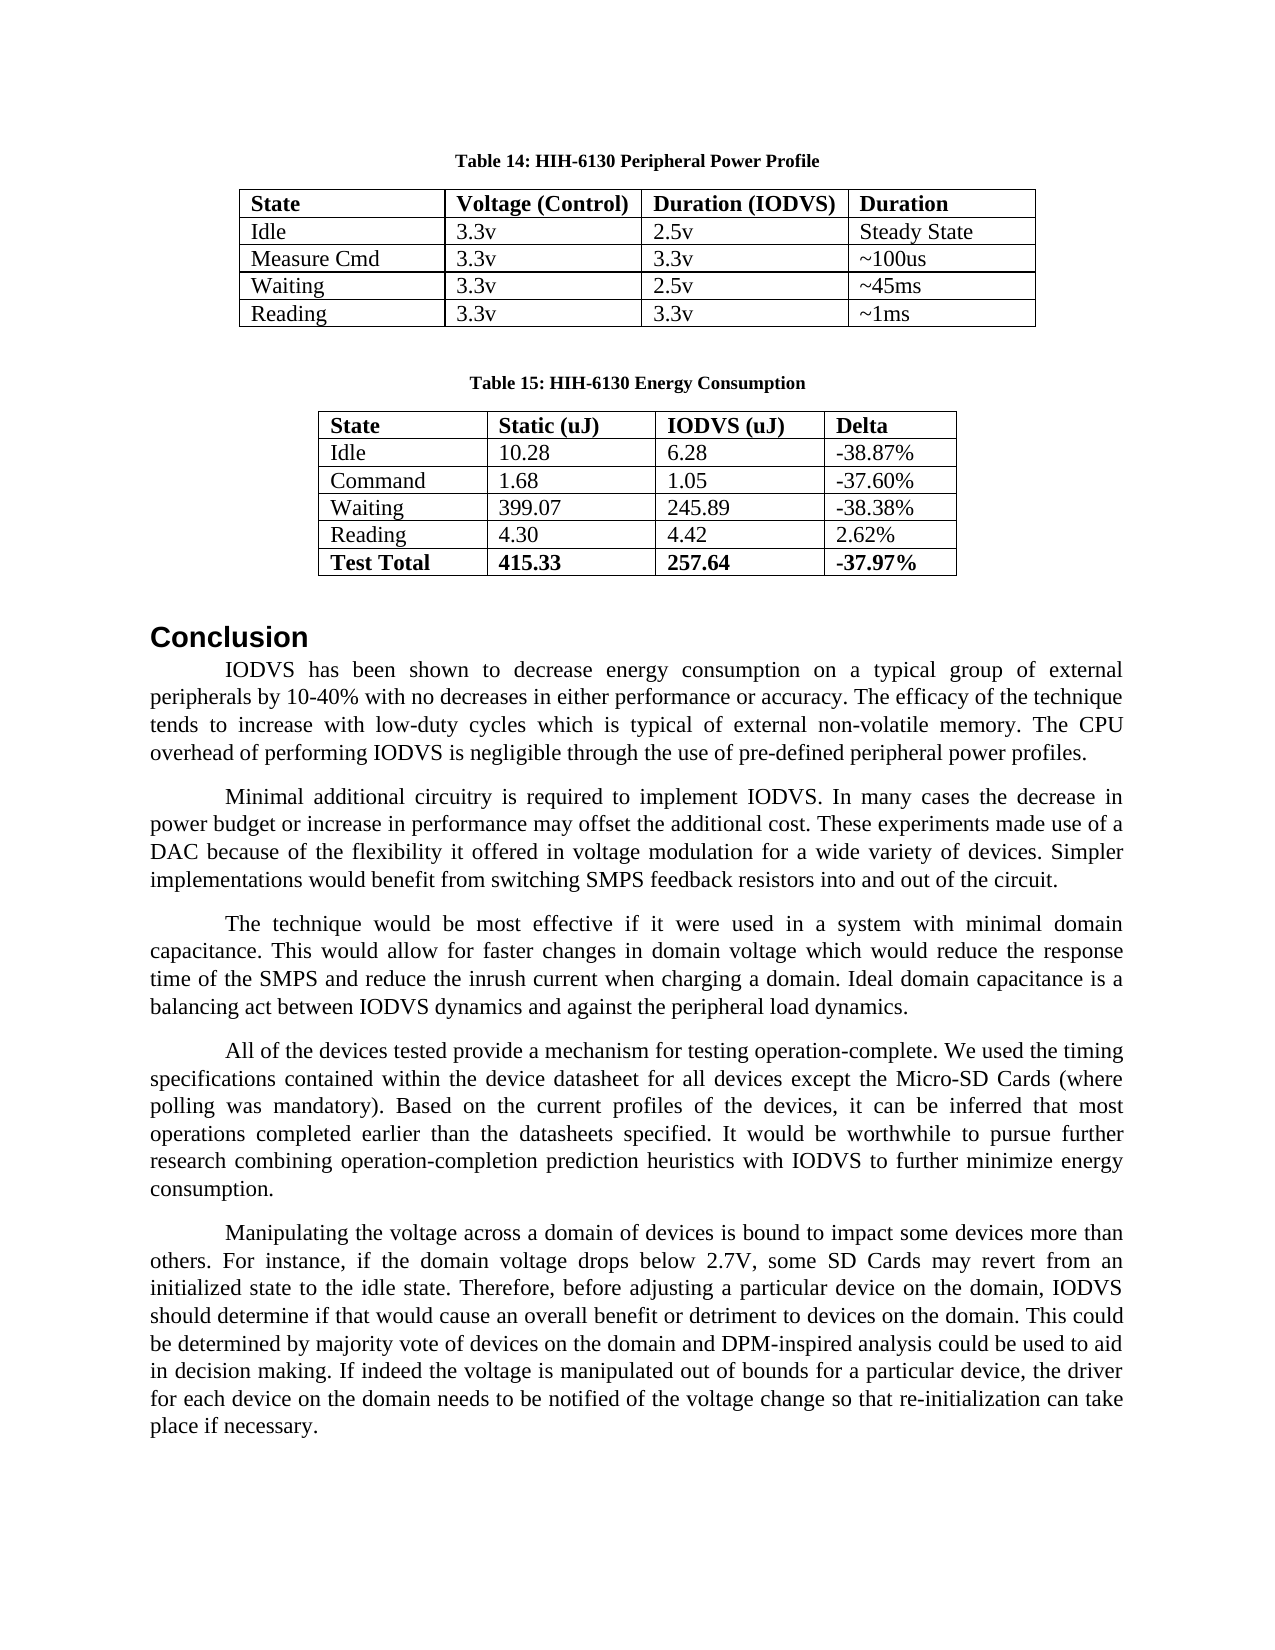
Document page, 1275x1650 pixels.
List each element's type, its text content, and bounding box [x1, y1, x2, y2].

table_cell 1.05 [656, 467, 824, 493]
text Manipulating the voltage across a domain of devices is bound to impact some devices more than others. For instance, if the domain voltage drops below 2.7V, some SD Cards may revert from an initialized state to the idle state. Therefore, before adjusting a particular device on the domain, IODVS should determine if that would cause an overall benefit or detriment to devices on the domain. This could be determined by majority vote of devices on the domain and DPM-inspired analysis could be used to aid in decision making. If indeed the voltage is manipulated out of bounds for a particular device, the driver for each device on the domain needs to be notified of the voltage change so that re-initialization can take place if necessary. [150, 1219, 1125, 1439]
table_cell Steady State [849, 218, 1035, 244]
text IODVS has been shown to decrease energy consumption on a typical group of external peripherals by 10-40% with no decreases in either performance or accuracy. The efficacy of the technique tends to increase with low-duty cycles which is typical of external non-volatile memory. The CPU overhead of performing IODVS is negligible through the use of pre-defined peripheral power profiles. [150, 656, 1125, 765]
table_cell 4.42 [656, 521, 824, 548]
table_cell 2.62% [825, 521, 956, 548]
table_cell Reading [319, 521, 487, 548]
table_cell ~1ms [849, 300, 1035, 326]
table_cell -37.97% [825, 549, 956, 575]
table_cell Test Total [319, 549, 487, 575]
table_header Voltage (Control) [446, 190, 641, 217]
subtitle Conclusion [150, 621, 1125, 654]
table_cell 2.5v [642, 273, 848, 299]
table_cell Waiting [240, 273, 444, 299]
table_cell 2.5v [642, 218, 848, 244]
table_cell Waiting [319, 494, 487, 520]
text All of the devices tested provide a mechanism for testing operation-complete. We used the timing specifications contained within the device datasheet for all devices except the Micro-SD Cards (where polling was mandatory). Based on the current profiles of the devices, it can be inferred that most operations completed earlier than the datasheets specified. It would be worthwhile to pursue further research combining operation-completion prediction heuristics with IODVS to further minimize energy consumption. [150, 1037, 1125, 1201]
text Table 15: HIH-6130 Energy Consumption [150, 372, 1125, 393]
table_header State [319, 412, 487, 438]
table_cell 415.33 [488, 549, 655, 575]
table_cell -38.38% [825, 494, 956, 520]
table_cell 399.07 [488, 494, 655, 520]
table_cell 3.3v [446, 245, 641, 271]
table_header Delta [825, 412, 956, 438]
table_cell ~100us [849, 245, 1035, 271]
table_cell -37.60% [825, 467, 956, 493]
text Minimal additional circuitry is required to implement IODVS. In many cases the decrease in power budget or increase in performance may offset the additional cost. These experiments made use of a DAC because of the flexibility it offered in voltage modulation for a wide variety of devices. Simpler implementations would benefit from switching SMPS feedback resistors into and out of the circuit. [150, 783, 1125, 892]
table_cell 6.28 [656, 439, 824, 466]
text The technique would be most effective if it were used in a system with minimal domain capacitance. This would allow for faster changes in domain voltage which would reduce the response time of the SMPS and reduce the inrush current when charging a domain. Ideal domain capacitance is a balancing act between IODVS dynamics and against the peripheral load dynamics. [150, 910, 1125, 1019]
table_cell 245.89 [656, 494, 824, 520]
table_cell 3.3v [446, 273, 641, 299]
table_header Static (uJ) [488, 412, 655, 438]
table_cell Command [319, 467, 487, 493]
table_cell 3.3v [642, 245, 848, 271]
table_cell -38.87% [825, 439, 956, 466]
table_header Duration (IODVS) [642, 190, 848, 217]
table_cell 3.3v [446, 300, 641, 326]
table_header IODVS (uJ) [656, 412, 824, 438]
table_cell Reading [240, 300, 444, 326]
table_cell 3.3v [446, 218, 641, 244]
table_cell Idle [240, 218, 444, 244]
table_cell Idle [319, 439, 487, 466]
table_cell 1.68 [488, 467, 655, 493]
table_cell 257.64 [656, 549, 824, 575]
text Table 14: HIH-6130 Peripheral Power Profile [150, 150, 1125, 172]
table_header State [240, 190, 444, 217]
table_cell 10.28 [488, 439, 655, 466]
table_cell 4.30 [488, 521, 655, 548]
table_cell ~45ms [849, 273, 1035, 299]
table_cell Measure Cmd [240, 245, 444, 271]
table_header Duration [849, 190, 1035, 217]
table_cell 3.3v [642, 300, 848, 326]
